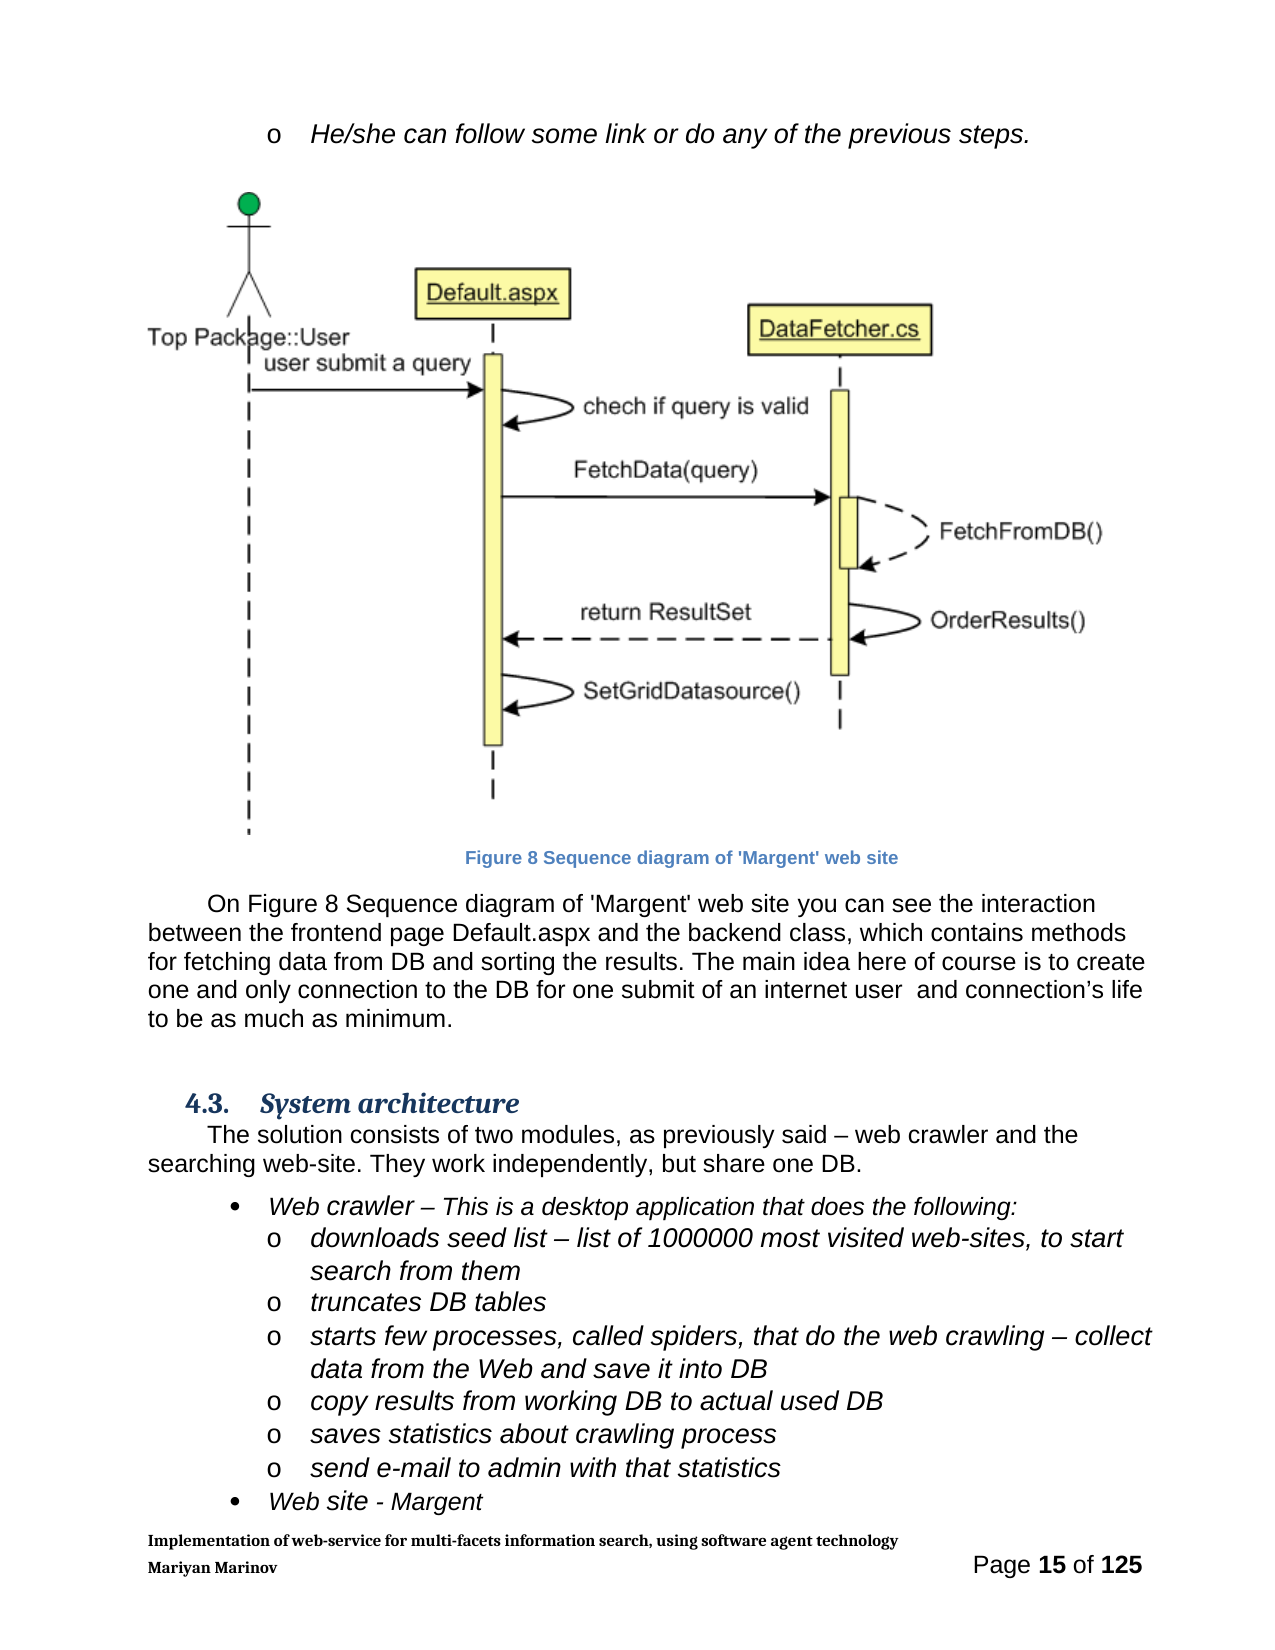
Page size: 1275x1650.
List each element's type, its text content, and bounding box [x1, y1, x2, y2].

list truncates DB tables [266, 1286, 1157, 1320]
list send e-mail to admin with that statistics [266, 1452, 1157, 1485]
list copy results from working DB to actual used DB [266, 1385, 1157, 1418]
list Web crawler – This is a desktop application that does the following: [231, 1190, 1157, 1222]
list System architecture [185, 1087, 1157, 1120]
text The solution consists of two modules, as previously said – web crawler and the searching web-site. They work independently, but share one DB. [148, 1120, 1157, 1178]
text On Figure 8 you can see the interaction between the frontend page Default.aspx and the backend class, which contains methods for fetching data from DB and sorting the results. The main idea here of course is to create one and only connection to the DB for one submit of an internet user and connection’s life to be as much as minimum. [148, 889, 1157, 1033]
list Web site - Margent [231, 1485, 1157, 1517]
list He/she can follow some link or do any of the previous steps. [266, 118, 1157, 152]
text Figure Sequence diagram of 'Margent' web site [148, 847, 1157, 868]
list saves statistics about crawling process [266, 1418, 1157, 1452]
picture [147, 192, 1104, 835]
list starts few processes, called spiders, that do the web crawling – collect data from the Web and save it into DB [266, 1320, 1157, 1385]
list downloads seed list – list of 1000000 most visited web-sites, to start search from them [266, 1222, 1157, 1286]
